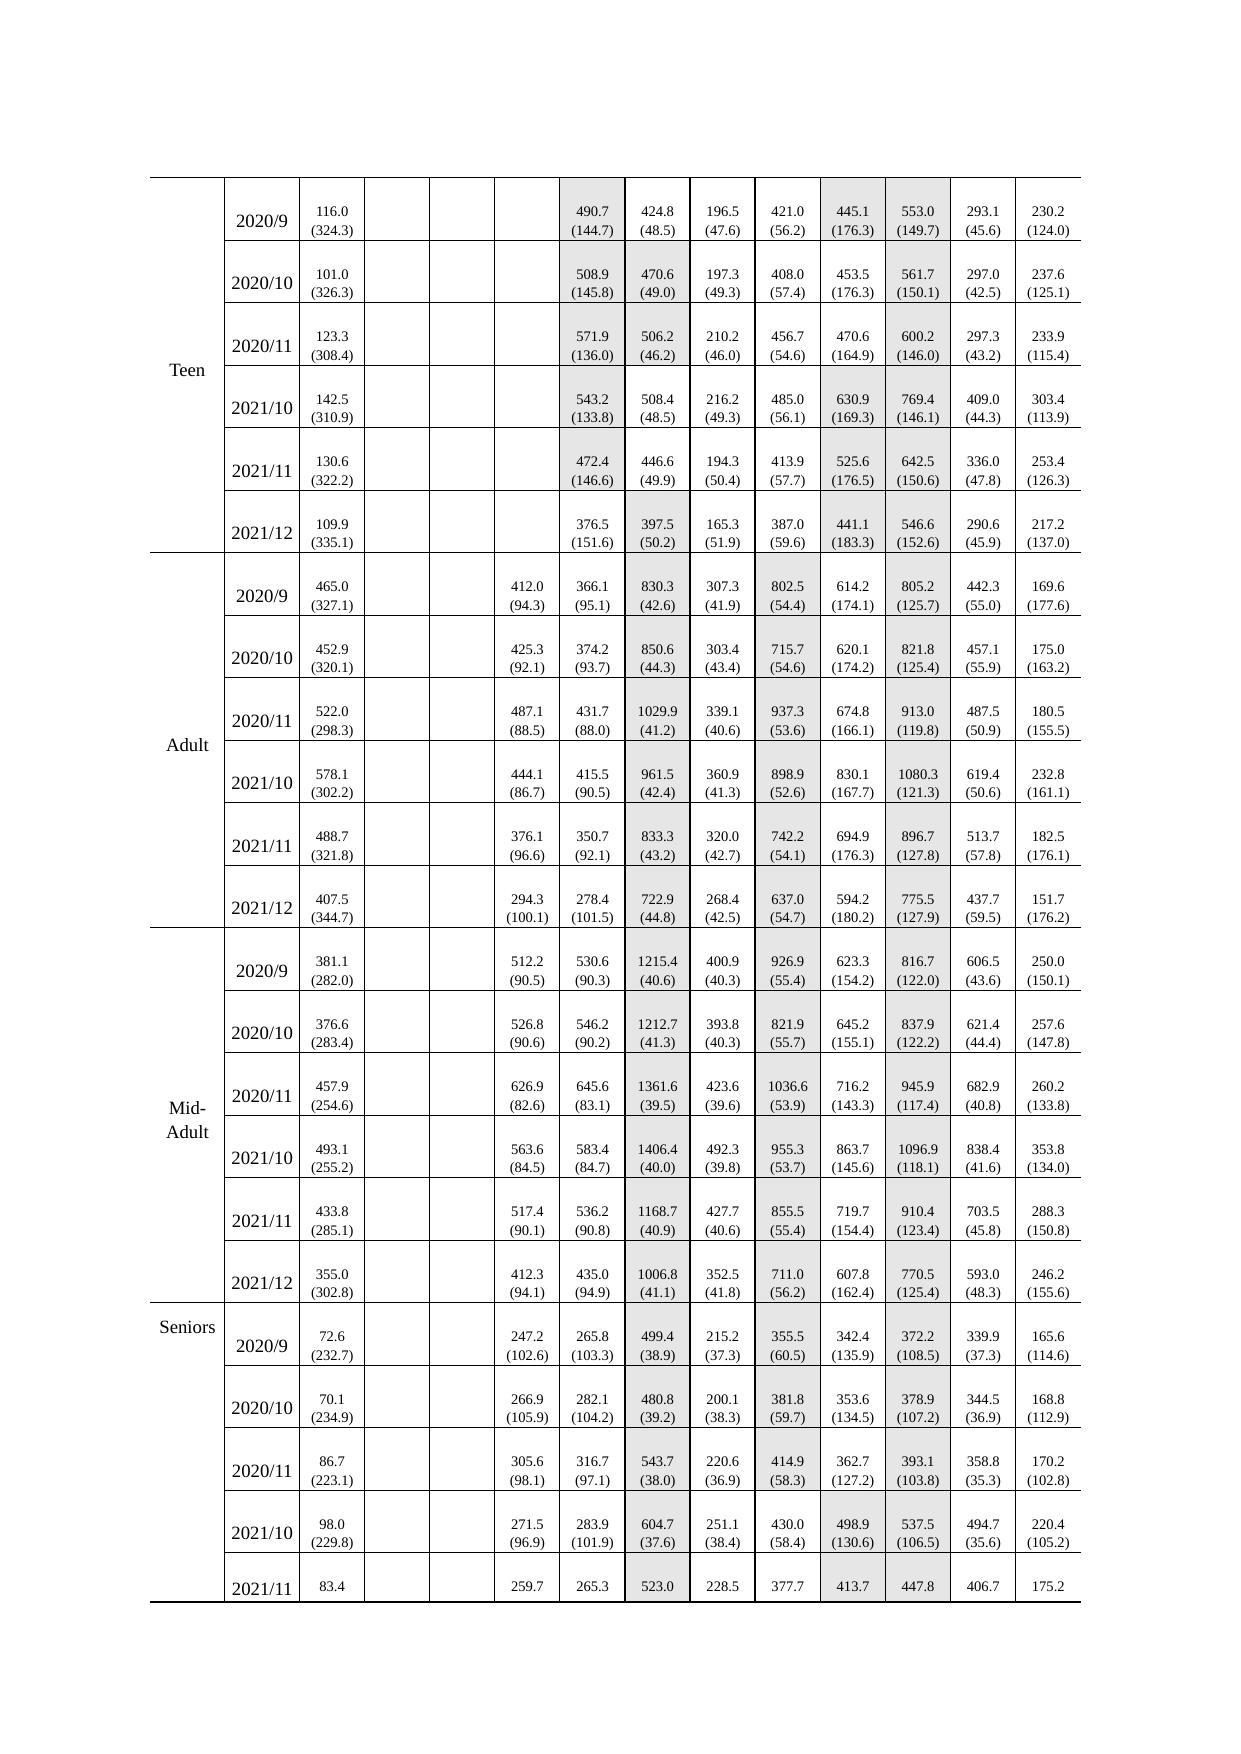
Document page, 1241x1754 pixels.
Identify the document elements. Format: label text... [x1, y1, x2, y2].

table_cell 517.4 (90.1) [495, 1178, 559, 1240]
table_cell [430, 1491, 494, 1552]
table_cell 220.6 (36.9) [691, 1428, 754, 1490]
table_cell 376.1 (96.6) [495, 803, 559, 865]
table_cell 381.1 (282.0) [300, 928, 364, 990]
table_cell [495, 366, 559, 427]
table_cell 630.9 (169.3) [821, 366, 885, 427]
table_cell 358.8 (35.3) [951, 1428, 1015, 1490]
table_cell 898.9 (52.6) [756, 741, 820, 802]
table_cell [365, 866, 429, 927]
table_cell 2021/10 [225, 741, 299, 802]
table_cell [365, 1553, 429, 1601]
table_cell 271.5 (96.9) [495, 1491, 559, 1552]
table_cell 446.6 (49.9) [626, 428, 689, 490]
table_cell 168.8 (112.9) [1016, 1366, 1081, 1427]
table_cell 456.7 (54.6) [756, 303, 820, 365]
table_cell 805.2 (125.7) [886, 553, 950, 615]
table_cell 352.5 (41.8) [691, 1241, 754, 1302]
table_cell 393.8 (40.3) [691, 991, 754, 1052]
table_cell 506.2 (46.2) [626, 303, 689, 365]
table_cell 441.1 (183.3) [821, 491, 885, 552]
table_cell [365, 928, 429, 990]
table_cell [365, 616, 429, 677]
table_cell 2020/9 [225, 1303, 299, 1365]
table_cell 237.6 (125.1) [1016, 241, 1081, 302]
table_cell [365, 1053, 429, 1115]
table_cell 487.5 (50.9) [951, 678, 1015, 740]
table_cell 266.9 (105.9) [495, 1366, 559, 1427]
table_cell 830.3 (42.6) [626, 553, 689, 615]
table_cell 816.7 (122.0) [886, 928, 950, 990]
table_cell 381.8 (59.7) [756, 1366, 820, 1427]
table_cell [365, 741, 429, 802]
table_cell [365, 178, 429, 240]
table_cell 230.2 (124.0) [1016, 178, 1081, 240]
table_cell [365, 491, 429, 552]
table_cell 247.2 (102.6) [495, 1303, 559, 1365]
table_cell 945.9 (117.4) [886, 1053, 950, 1115]
table_cell 508.4 (48.5) [626, 366, 689, 427]
table_cell [430, 241, 494, 302]
table_cell 151.7 (176.2) [1016, 866, 1081, 927]
table_cell 196.5 (47.6) [691, 178, 754, 240]
table_cell 480.8 (39.2) [626, 1366, 689, 1427]
table_cell 165.3 (51.9) [691, 491, 754, 552]
table_cell 470.6 (164.9) [821, 303, 885, 365]
table_cell 1212.7 (41.3) [626, 991, 689, 1052]
table_cell 453.5 (176.3) [821, 241, 885, 302]
table_cell 619.4 (50.6) [951, 741, 1015, 802]
table_cell 251.1 (38.4) [691, 1491, 754, 1552]
table_cell 259.7 (105.4) [495, 1553, 559, 1601]
table_cell 821.8 (125.4) [886, 616, 950, 677]
table_cell 182.5 (176.1) [1016, 803, 1081, 865]
table_cell 413.9 (57.7) [756, 428, 820, 490]
table_cell 523.0 (39.3) [626, 1553, 689, 1601]
table_cell 546.6 (152.6) [886, 491, 950, 552]
table_cell 2020/10 [225, 991, 299, 1052]
table_cell 543.2 (133.8) [560, 366, 624, 427]
table_cell 215.2 (37.3) [691, 1303, 754, 1365]
table_cell [430, 1553, 494, 1601]
table_cell Mid-Adult [150, 928, 224, 1302]
table_cell 910.4 (123.4) [886, 1178, 950, 1240]
table_cell 362.7 (127.2) [821, 1428, 885, 1490]
table_cell 406.7 (36.6) [951, 1553, 1015, 1601]
table_cell 719.7 (154.4) [821, 1178, 885, 1240]
table_cell 770.5 (125.4) [886, 1241, 950, 1302]
table_cell 2020/11 [225, 1428, 299, 1490]
table_cell 457.9 (254.6) [300, 1053, 364, 1115]
table_cell 217.2 (137.0) [1016, 491, 1081, 552]
table_cell 1168.7 (40.9) [626, 1178, 689, 1240]
table_cell [365, 366, 429, 427]
table_cell 283.9 (101.9) [560, 1491, 624, 1552]
table_cell 303.4 (43.4) [691, 616, 754, 677]
table_cell 305.6 (98.1) [495, 1428, 559, 1490]
table_cell 425.3 (92.1) [495, 616, 559, 677]
table_cell [430, 616, 494, 677]
table_cell 526.8 (90.6) [495, 991, 559, 1052]
table_cell [430, 428, 494, 490]
table_cell 355.0 (302.8) [300, 1241, 364, 1302]
table_cell 344.5 (36.9) [951, 1366, 1015, 1427]
table_cell 742.2 (54.1) [756, 803, 820, 865]
table_cell 297.3 (43.2) [951, 303, 1015, 365]
table_cell 98.0 (229.8) [300, 1491, 364, 1552]
table_cell 546.2 (90.2) [560, 991, 624, 1052]
table_cell 175.2 (106.5) [1016, 1553, 1081, 1601]
table_cell 260.2 (133.8) [1016, 1053, 1081, 1115]
table_cell 606.5 (43.6) [951, 928, 1015, 990]
table_cell 961.5 (42.4) [626, 741, 689, 802]
table_cell 353.8 (134.0) [1016, 1116, 1081, 1177]
table_cell 694.9 (176.3) [821, 803, 885, 865]
table_cell 232.8 (161.1) [1016, 741, 1081, 802]
table_cell 645.2 (155.1) [821, 991, 885, 1052]
table_cell 288.3 (150.8) [1016, 1178, 1081, 1240]
table_cell 442.3 (55.0) [951, 553, 1015, 615]
table_cell 769.4 (146.1) [886, 366, 950, 427]
table_cell 83.4 (241.4) [300, 1553, 364, 1601]
table_cell 703.5 (45.8) [951, 1178, 1015, 1240]
table_cell 282.1 (104.2) [560, 1366, 624, 1427]
table_cell 2021/12 [225, 1241, 299, 1302]
table_cell 228.5 (38.6) [691, 1553, 754, 1601]
table_cell 303.4 (113.9) [1016, 366, 1081, 427]
table_cell 265.8 (103.3) [560, 1303, 624, 1365]
table_cell 512.2 (90.5) [495, 928, 559, 990]
table_cell 412.0 (94.3) [495, 553, 559, 615]
table_cell 571.9 (136.0) [560, 303, 624, 365]
table_cell 253.4 (126.3) [1016, 428, 1081, 490]
table_cell 2020/10 [225, 1366, 299, 1427]
table_cell 293.1 (45.6) [951, 178, 1015, 240]
table_cell [430, 741, 494, 802]
table_cell 433.8 (285.1) [300, 1178, 364, 1240]
table_cell 1029.9 (41.2) [626, 678, 689, 740]
table_cell [365, 1366, 429, 1427]
table_cell 850.6 (44.3) [626, 616, 689, 677]
table_cell 409.0 (44.3) [951, 366, 1015, 427]
table_cell 1215.4 (40.6) [626, 928, 689, 990]
table_cell 830.1 (167.7) [821, 741, 885, 802]
table_cell 336.0 (47.8) [951, 428, 1015, 490]
table_cell 623.3 (154.2) [821, 928, 885, 990]
table_cell 561.7 (150.1) [886, 241, 950, 302]
table_cell [430, 1178, 494, 1240]
table_cell 522.0 (298.3) [300, 678, 364, 740]
table_cell 637.0 (54.7) [756, 866, 820, 927]
table_cell [430, 866, 494, 927]
table_cell 387.0 (59.6) [756, 491, 820, 552]
table_cell 210.2 (46.0) [691, 303, 754, 365]
table_cell 2020/9 [225, 178, 299, 240]
table_cell [430, 1428, 494, 1490]
table_cell 393.1 (103.8) [886, 1428, 950, 1490]
table_cell 400.9 (40.3) [691, 928, 754, 990]
table_cell 1361.6 (39.5) [626, 1053, 689, 1115]
table_cell [365, 1241, 429, 1302]
table_cell [365, 241, 429, 302]
table_cell [365, 1178, 429, 1240]
table_cell 2021/10 [225, 1116, 299, 1177]
table_cell 175.0 (163.2) [1016, 616, 1081, 677]
table_cell 109.9 (335.1) [300, 491, 364, 552]
table_cell 2020/11 [225, 303, 299, 365]
table_cell [495, 178, 559, 240]
table_cell 350.7 (92.1) [560, 803, 624, 865]
table_cell 711.0 (56.2) [756, 1241, 820, 1302]
table_cell 376.6 (283.4) [300, 991, 364, 1052]
table_cell 414.9 (58.3) [756, 1428, 820, 1490]
table_cell 72.6 (232.7) [300, 1303, 364, 1365]
table_cell 620.1 (174.2) [821, 616, 885, 677]
table_cell 307.3 (41.9) [691, 553, 754, 615]
table_cell 563.6 (84.5) [495, 1116, 559, 1177]
table_cell 320.0 (42.7) [691, 803, 754, 865]
table_cell 265.3 (104.1) [560, 1553, 624, 1601]
table_cell 142.5 (310.9) [300, 366, 364, 427]
table_cell 360.9 (41.3) [691, 741, 754, 802]
table_cell 246.2 (155.6) [1016, 1241, 1081, 1302]
table_cell 297.0 (42.5) [951, 241, 1015, 302]
table_cell 583.4 (84.7) [560, 1116, 624, 1177]
table_cell [430, 1303, 494, 1365]
table_cell 86.7 (223.1) [300, 1428, 364, 1490]
table_cell 412.3 (94.1) [495, 1241, 559, 1302]
table_cell 250.0 (150.1) [1016, 928, 1081, 990]
table_cell 525.6 (176.5) [821, 428, 885, 490]
table_cell 537.5 (106.5) [886, 1491, 950, 1552]
table_cell 397.5 (50.2) [626, 491, 689, 552]
table_cell 855.5 (55.4) [756, 1178, 820, 1240]
table_cell 366.1 (95.1) [560, 553, 624, 615]
table_cell 447.8 (108.2) [886, 1553, 950, 1601]
table_cell 863.7 (145.6) [821, 1116, 885, 1177]
table_cell [365, 553, 429, 615]
table_cell [430, 1053, 494, 1115]
table_cell [430, 178, 494, 240]
table_cell 437.7 (59.5) [951, 866, 1015, 927]
table_cell [430, 1116, 494, 1177]
table_cell 407.5 (344.7) [300, 866, 364, 927]
table_cell 130.6 (322.2) [300, 428, 364, 490]
table_cell 257.6 (147.8) [1016, 991, 1081, 1052]
table_cell 70.1 (234.9) [300, 1366, 364, 1427]
table_cell [495, 303, 559, 365]
table_cell 1036.6 (53.9) [756, 1053, 820, 1115]
table_cell 268.4 (42.5) [691, 866, 754, 927]
table_cell Adult [150, 553, 224, 927]
table_cell 955.3 (53.7) [756, 1116, 820, 1177]
table_cell 621.4 (44.4) [951, 991, 1015, 1052]
table_cell 2021/11 [225, 428, 299, 490]
table_cell [495, 241, 559, 302]
table_cell [430, 303, 494, 365]
table_cell [430, 1241, 494, 1302]
table_cell Teen [150, 178, 224, 552]
table_cell 821.9 (55.7) [756, 991, 820, 1052]
table_cell [430, 491, 494, 552]
table_cell [430, 991, 494, 1052]
table_cell 594.2 (180.2) [821, 866, 885, 927]
table_cell 926.9 (55.4) [756, 928, 820, 990]
table_cell 2021/11 [225, 803, 299, 865]
table_cell 1096.9 (118.1) [886, 1116, 950, 1177]
table_cell 377.7 (60.8) [756, 1553, 820, 1601]
table_cell [430, 366, 494, 427]
table_cell 837.9 (122.2) [886, 991, 950, 1052]
table_cell 374.2 (93.7) [560, 616, 624, 677]
table_cell 170.2 (102.8) [1016, 1428, 1081, 1490]
table_cell 530.6 (90.3) [560, 928, 624, 990]
table_cell 376.5 (151.6) [560, 491, 624, 552]
table_cell 465.0 (327.1) [300, 553, 364, 615]
table_cell 492.3 (39.8) [691, 1116, 754, 1177]
table_cell 499.4 (38.9) [626, 1303, 689, 1365]
table_cell 2020/9 [225, 553, 299, 615]
table_cell 424.8 (48.5) [626, 178, 689, 240]
table_cell 1006.8 (41.1) [626, 1241, 689, 1302]
table_cell 896.7 (127.8) [886, 803, 950, 865]
table_cell 536.2 (90.8) [560, 1178, 624, 1240]
table_cell 543.7 (38.0) [626, 1428, 689, 1490]
table_cell 513.7 (57.8) [951, 803, 1015, 865]
table_cell 339.9 (37.3) [951, 1303, 1015, 1365]
table_cell 431.7 (88.0) [560, 678, 624, 740]
table_cell 593.0 (48.3) [951, 1241, 1015, 1302]
table_cell 642.5 (150.6) [886, 428, 950, 490]
table_cell 353.6 (134.5) [821, 1366, 885, 1427]
table_cell 722.9 (44.8) [626, 866, 689, 927]
table_cell 413.7 (135.9) [821, 1553, 885, 1601]
table_cell [365, 678, 429, 740]
table_cell 2020/11 [225, 1053, 299, 1115]
table_cell 508.9 (145.8) [560, 241, 624, 302]
table_cell [430, 928, 494, 990]
table_cell 339.1 (40.6) [691, 678, 754, 740]
table_cell 180.5 (155.5) [1016, 678, 1081, 740]
table_cell 2021/10 [225, 1491, 299, 1552]
table_cell 485.0 (56.1) [756, 366, 820, 427]
table_cell 421.0 (56.2) [756, 178, 820, 240]
table_cell 715.7 (54.6) [756, 616, 820, 677]
table_cell 116.0 (324.3) [300, 178, 364, 240]
table_cell 435.0 (94.9) [560, 1241, 624, 1302]
table_cell [365, 1428, 429, 1490]
table_cell 290.6 (45.9) [951, 491, 1015, 552]
table_cell 427.7 (40.6) [691, 1178, 754, 1240]
table_cell 682.9 (40.8) [951, 1053, 1015, 1115]
table_cell 716.2 (143.3) [821, 1053, 885, 1115]
table_cell [495, 428, 559, 490]
table_cell 493.1 (255.2) [300, 1116, 364, 1177]
table_cell 2021/11 [225, 1553, 299, 1601]
table_cell [365, 803, 429, 865]
table_cell 838.4 (41.6) [951, 1116, 1015, 1177]
table_cell 674.8 (166.1) [821, 678, 885, 740]
table_cell 430.0 (58.4) [756, 1491, 820, 1552]
table_cell 498.9 (130.6) [821, 1491, 885, 1552]
table_cell [365, 428, 429, 490]
table_cell 490.7 (144.7) [560, 178, 624, 240]
table_cell 378.9 (107.2) [886, 1366, 950, 1427]
table_cell [365, 1116, 429, 1177]
table_cell [365, 991, 429, 1052]
table_cell 614.2 (174.1) [821, 553, 885, 615]
table_cell 578.1 (302.2) [300, 741, 364, 802]
table_cell 1080.3 (121.3) [886, 741, 950, 802]
table_cell 645.6 (83.1) [560, 1053, 624, 1115]
table_cell 2021/12 [225, 866, 299, 927]
table_cell 604.7 (37.6) [626, 1491, 689, 1552]
table_cell 2021/11 [225, 1178, 299, 1240]
table_cell 802.5 (54.4) [756, 553, 820, 615]
table_cell 452.9 (320.1) [300, 616, 364, 677]
table_cell 457.1 (55.9) [951, 616, 1015, 677]
table_cell Seniors [150, 1303, 224, 1601]
table_cell 775.5 (127.9) [886, 866, 950, 927]
table_cell [365, 1303, 429, 1365]
table_cell 2020/10 [225, 616, 299, 677]
table_cell [365, 303, 429, 365]
table_cell 200.1 (38.3) [691, 1366, 754, 1427]
table_cell [495, 491, 559, 552]
table_cell 472.4 (146.6) [560, 428, 624, 490]
table_cell 488.7 (321.8) [300, 803, 364, 865]
table_cell 2020/11 [225, 678, 299, 740]
table_cell 372.2 (108.5) [886, 1303, 950, 1365]
table_cell 2021/10 [225, 366, 299, 427]
table_cell 423.6 (39.6) [691, 1053, 754, 1115]
table_cell 913.0 (119.8) [886, 678, 950, 740]
table_cell 470.6 (49.0) [626, 241, 689, 302]
table_cell [430, 678, 494, 740]
table_cell 553.0 (149.7) [886, 178, 950, 240]
table_cell 937.3 (53.6) [756, 678, 820, 740]
table_cell 1406.4 (40.0) [626, 1116, 689, 1177]
table_cell 487.1 (88.5) [495, 678, 559, 740]
table_cell 833.3 (43.2) [626, 803, 689, 865]
table_cell 2020/9 [225, 928, 299, 990]
table_cell [430, 553, 494, 615]
table_cell 494.7 (35.6) [951, 1491, 1015, 1552]
table_cell 316.7 (97.1) [560, 1428, 624, 1490]
table_cell 165.6 (114.6) [1016, 1303, 1081, 1365]
table_cell 216.2 (49.3) [691, 366, 754, 427]
table_cell [365, 1491, 429, 1552]
table_cell 445.1 (176.3) [821, 178, 885, 240]
table_cell 194.3 (50.4) [691, 428, 754, 490]
table_cell 600.2 (146.0) [886, 303, 950, 365]
table_cell 607.8 (162.4) [821, 1241, 885, 1302]
table_cell 220.4 (105.2) [1016, 1491, 1081, 1552]
table_cell [430, 1366, 494, 1427]
table_cell 197.3 (49.3) [691, 241, 754, 302]
table_cell 294.3 (100.1) [495, 866, 559, 927]
table_cell 355.5 (60.5) [756, 1303, 820, 1365]
table_cell [430, 803, 494, 865]
table_cell 101.0 (326.3) [300, 241, 364, 302]
table_cell 408.0 (57.4) [756, 241, 820, 302]
table_cell 233.9 (115.4) [1016, 303, 1081, 365]
table_cell 626.9 (82.6) [495, 1053, 559, 1115]
table_cell 415.5 (90.5) [560, 741, 624, 802]
table_cell 278.4 (101.5) [560, 866, 624, 927]
table_cell 169.6 (177.6) [1016, 553, 1081, 615]
table_cell 444.1 (86.7) [495, 741, 559, 802]
table_cell 2021/12 [225, 491, 299, 552]
table_cell 123.3 (308.4) [300, 303, 364, 365]
table_cell 342.4 (135.9) [821, 1303, 885, 1365]
table_cell 2020/10 [225, 241, 299, 302]
